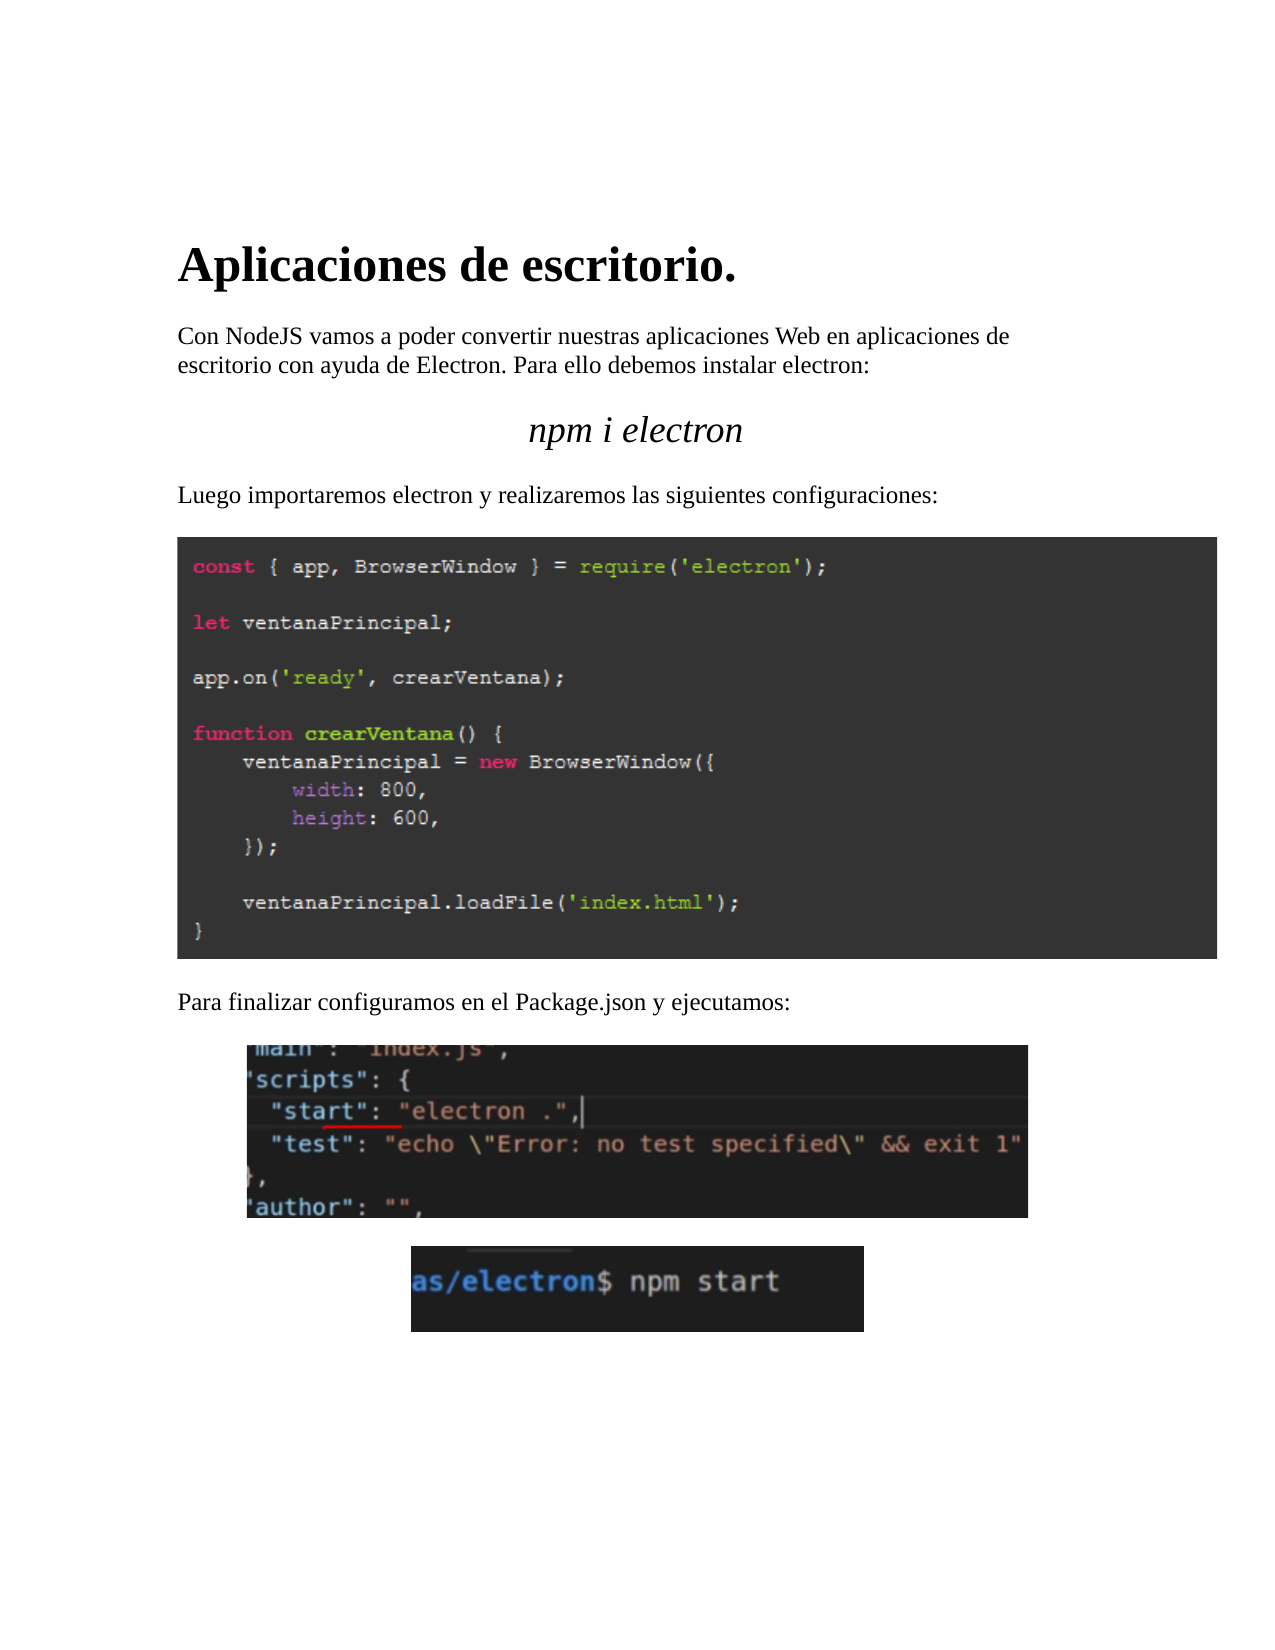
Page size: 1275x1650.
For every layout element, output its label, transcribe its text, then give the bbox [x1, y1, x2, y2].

subtitle Para finalizar configuramos en el Package.json y ejecutamos: [177, 987, 1098, 1016]
subtitle npm i electron [177, 408, 1098, 451]
subtitle Aplicaciones de escritorio. [177, 234, 1098, 292]
picture [246, 1045, 1029, 1218]
picture [411, 1246, 864, 1332]
picture [177, 537, 1218, 959]
subtitle Luego importaremos electron y realizaremos las siguientes configuraciones: [177, 480, 1098, 509]
subtitle Con NodeJS vamos a poder convertir nuestras aplicaciones Web en aplicaciones de escritorio con ayuda de Electron. Para ello debemos instalar electron: [177, 321, 1098, 378]
